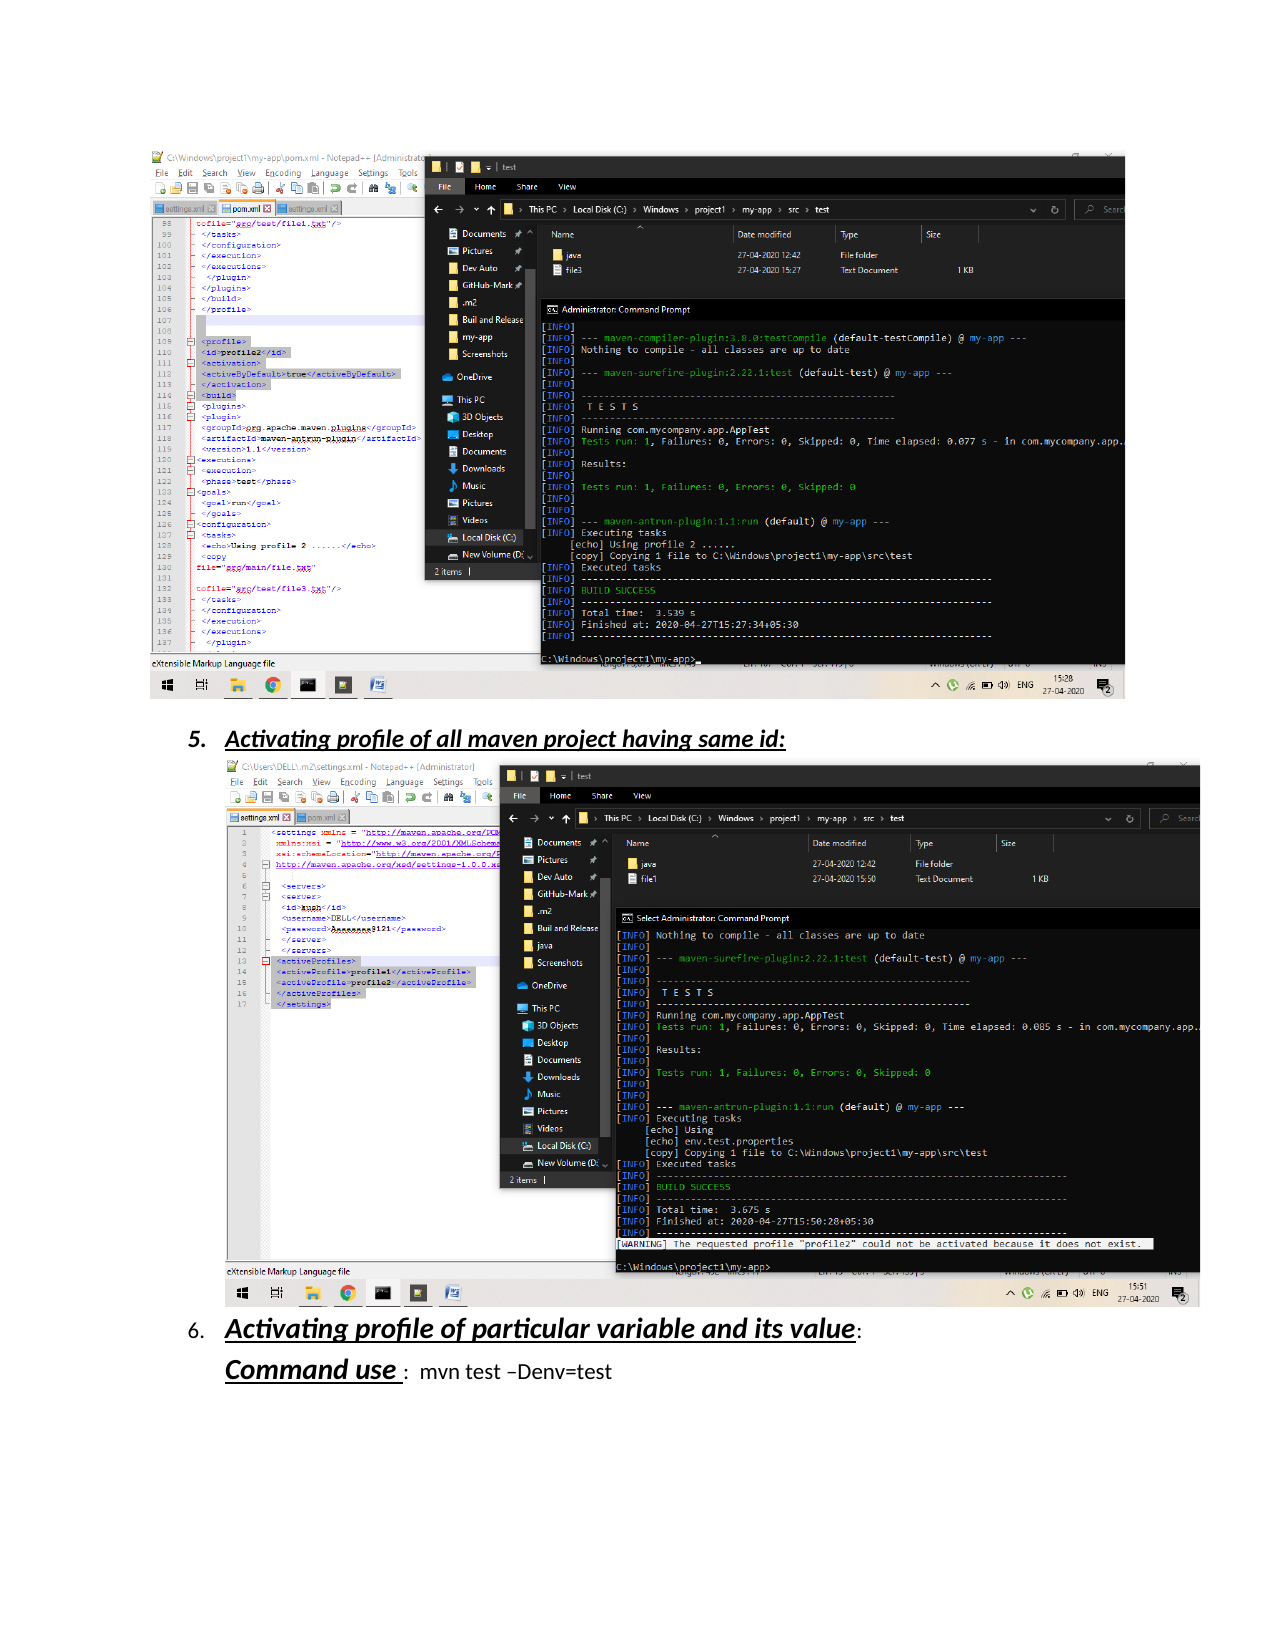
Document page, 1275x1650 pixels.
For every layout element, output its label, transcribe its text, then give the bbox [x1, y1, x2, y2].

list Activating profile of all maven project having same id: [187, 723, 1125, 754]
list Activating profile of particular variable and its value: [187, 1310, 1125, 1346]
list Command use : mvn test –Denv=test [225, 1351, 1125, 1387]
picture [225, 758, 1200, 1307]
picture [150, 150, 1125, 699]
